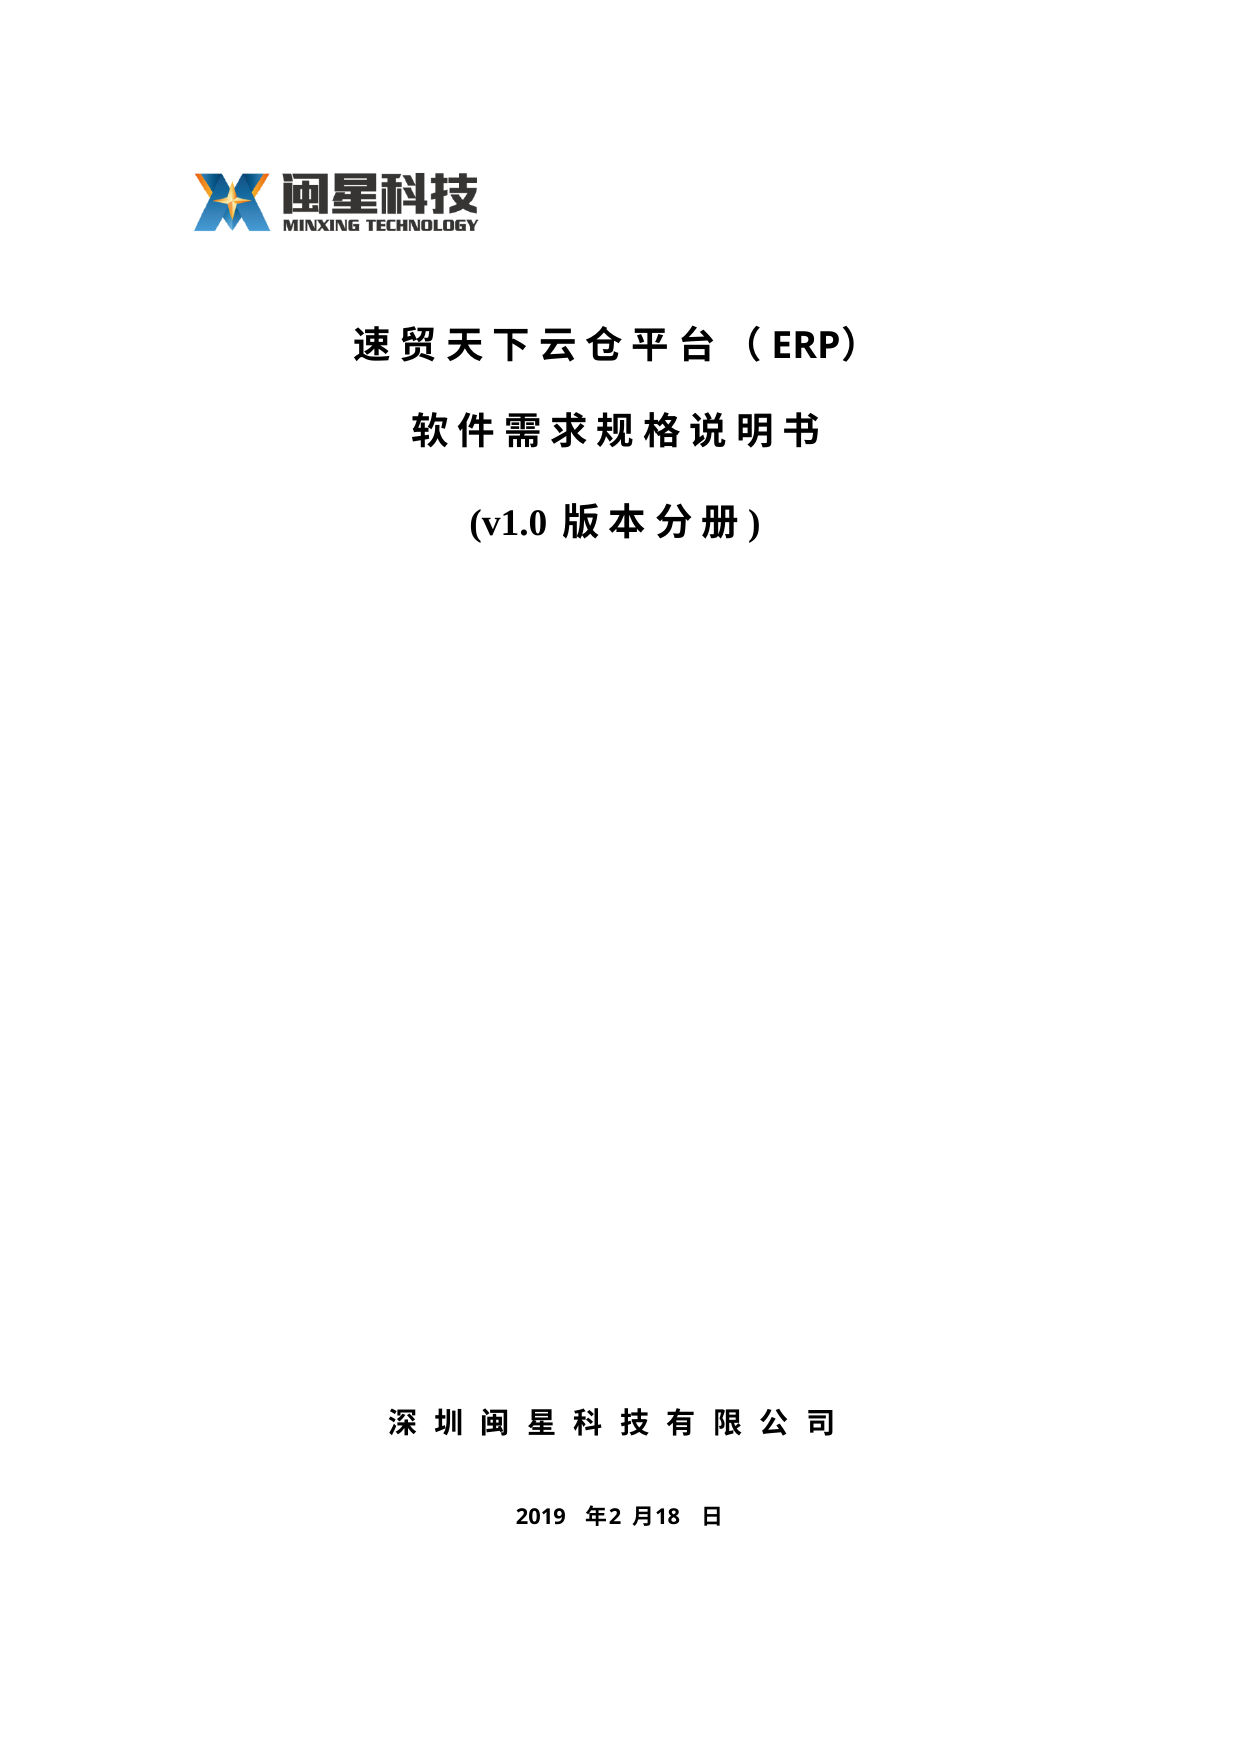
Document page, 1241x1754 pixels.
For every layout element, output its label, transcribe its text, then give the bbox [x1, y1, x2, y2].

text 2019年2月18日 [179, 1497, 1061, 1533]
text 深圳闽星科技有限公司 [179, 1385, 1061, 1458]
text 速贸天下云仓平台（ERP） [179, 306, 1061, 379]
text 软件需求规格说明书 [179, 392, 1061, 464]
text (v1.0版本分册) [179, 483, 1061, 556]
picture [178, 154, 498, 251]
